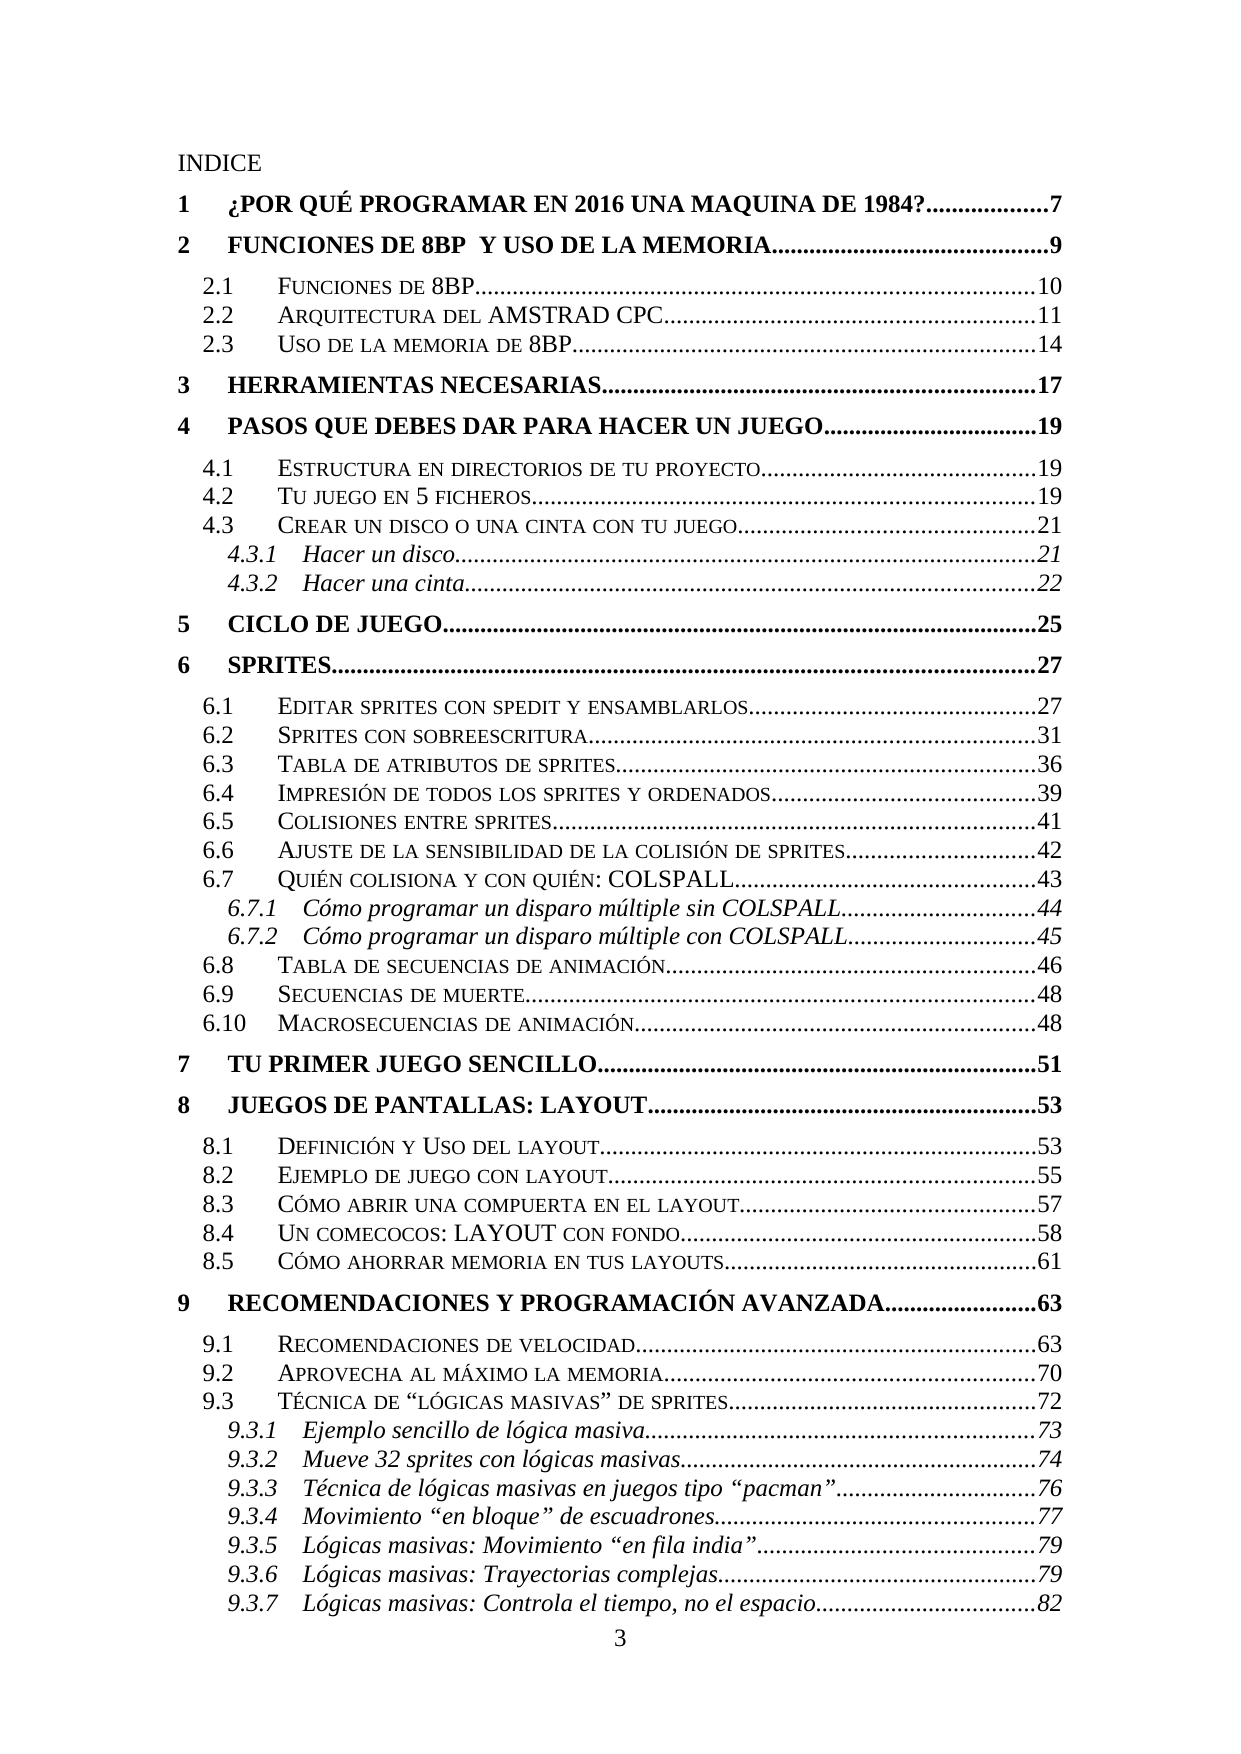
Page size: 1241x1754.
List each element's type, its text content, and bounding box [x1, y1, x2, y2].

text INDICE [177, 148, 1063, 176]
text 9.3.7 Lógicas masivas: Controla el tiempo, no el espacio 82 [227, 1588, 1063, 1616]
text 6.10 Macrosecuencias de animación 48 [202, 1008, 1063, 1036]
text 6.5 Colisiones entre sprites 41 [202, 806, 1063, 835]
text 9.3.2 Mueve 32 sprites con lógicas masivas 74 [227, 1444, 1063, 1473]
text 2.3 Uso de la memoria de 8BP 14 [202, 329, 1063, 358]
text 9 Recomendaciones y programación avanzada 63 [177, 1288, 1063, 1316]
text 4.3.1 Hacer un disco 21 [227, 539, 1063, 568]
text 4.3 Crear un disco o una cinta con tu juego 21 [202, 510, 1063, 539]
text 9.3.6 Lógicas masivas: Trayectorias complejas 79 [227, 1559, 1063, 1588]
text 3 Herramientas necesarias 17 [177, 370, 1063, 399]
text 8.5 Cómo ahorrar memoria en tus layouts 61 [202, 1246, 1063, 1275]
text 8.1 Definición y Uso del layout 53 [202, 1131, 1063, 1160]
text 8.2 Ejemplo de juego con layout 55 [202, 1160, 1063, 1189]
text 6.3 Tabla de atributos de sprites 36 [202, 749, 1063, 778]
text 6.7.1 Cómo programar un disparo múltiple sin COLSPALL 44 [227, 893, 1063, 921]
text 4.3.2 Hacer una cinta 22 [227, 568, 1063, 596]
text 9.2 Aprovecha al máximo la memoria 70 [202, 1358, 1063, 1386]
text 6.4 Impresión de todos los sprites y ordenados 39 [202, 778, 1063, 806]
text 6.6 Ajuste de la sensibilidad de la colisión de sprites 42 [202, 835, 1063, 864]
text 6.1 Editar sprites con spedit y ensamblarlos 27 [202, 691, 1063, 720]
text 6.9 Secuencias de muerte 48 [202, 979, 1063, 1008]
text 9.3.5 Lógicas masivas: Movimiento “en fila india” 79 [227, 1530, 1063, 1559]
text 8 Juegos de pantallas: layout 53 [177, 1090, 1063, 1119]
text 4 Pasos que debes dar para hacer un juego 19 [177, 411, 1063, 440]
text 6.8 Tabla de secuencias de animación 46 [202, 950, 1063, 979]
text 9.1 Recomendaciones de velocidad 63 [202, 1329, 1063, 1358]
text 1 ¿Por qué programar en 2016 una maquina de 1984? 7 [177, 189, 1063, 218]
text 5 Ciclo de juego 25 [177, 609, 1063, 638]
text 2.2 Arquitectura del AMSTRAD CPC 11 [202, 300, 1063, 329]
text 8.3 Cómo abrir una compuerta en el layout 57 [202, 1189, 1063, 1218]
text 9.3 Técnica de “lógicas masivas” de sprites 72 [202, 1386, 1063, 1415]
text 6.7.2 Cómo programar un disparo múltiple con COLSPALL 45 [227, 921, 1063, 950]
text 9.3.1 Ejemplo sencillo de lógica masiva 73 [227, 1415, 1063, 1444]
text 2.1 Funciones de 8BP 10 [202, 271, 1063, 300]
text 6.2 Sprites con sobreescritura 31 [202, 720, 1063, 749]
text 4.2 Tu juego en 5 ficheros 19 [202, 481, 1063, 510]
text 4.1 Estructura en directorios de tu proyecto 19 [202, 453, 1063, 481]
text 8.4 Un comecocos: LAYOUT con fondo 58 [202, 1218, 1063, 1246]
text 9.3.4 Movimiento “en bloque” de escuadrones 77 [227, 1501, 1063, 1530]
text 7 Tu primer juego sencillo 51 [177, 1049, 1063, 1078]
text 9.3.3 Técnica de lógicas masivas en juegos tipo “pacman” 76 [227, 1473, 1063, 1501]
text 2 Funciones de 8BP y uso de la memoria 9 [177, 230, 1063, 259]
text 6.7 Quién colisiona y con quién: COLSPALL 43 [202, 864, 1063, 893]
text 6 Sprites 27 [177, 650, 1063, 679]
